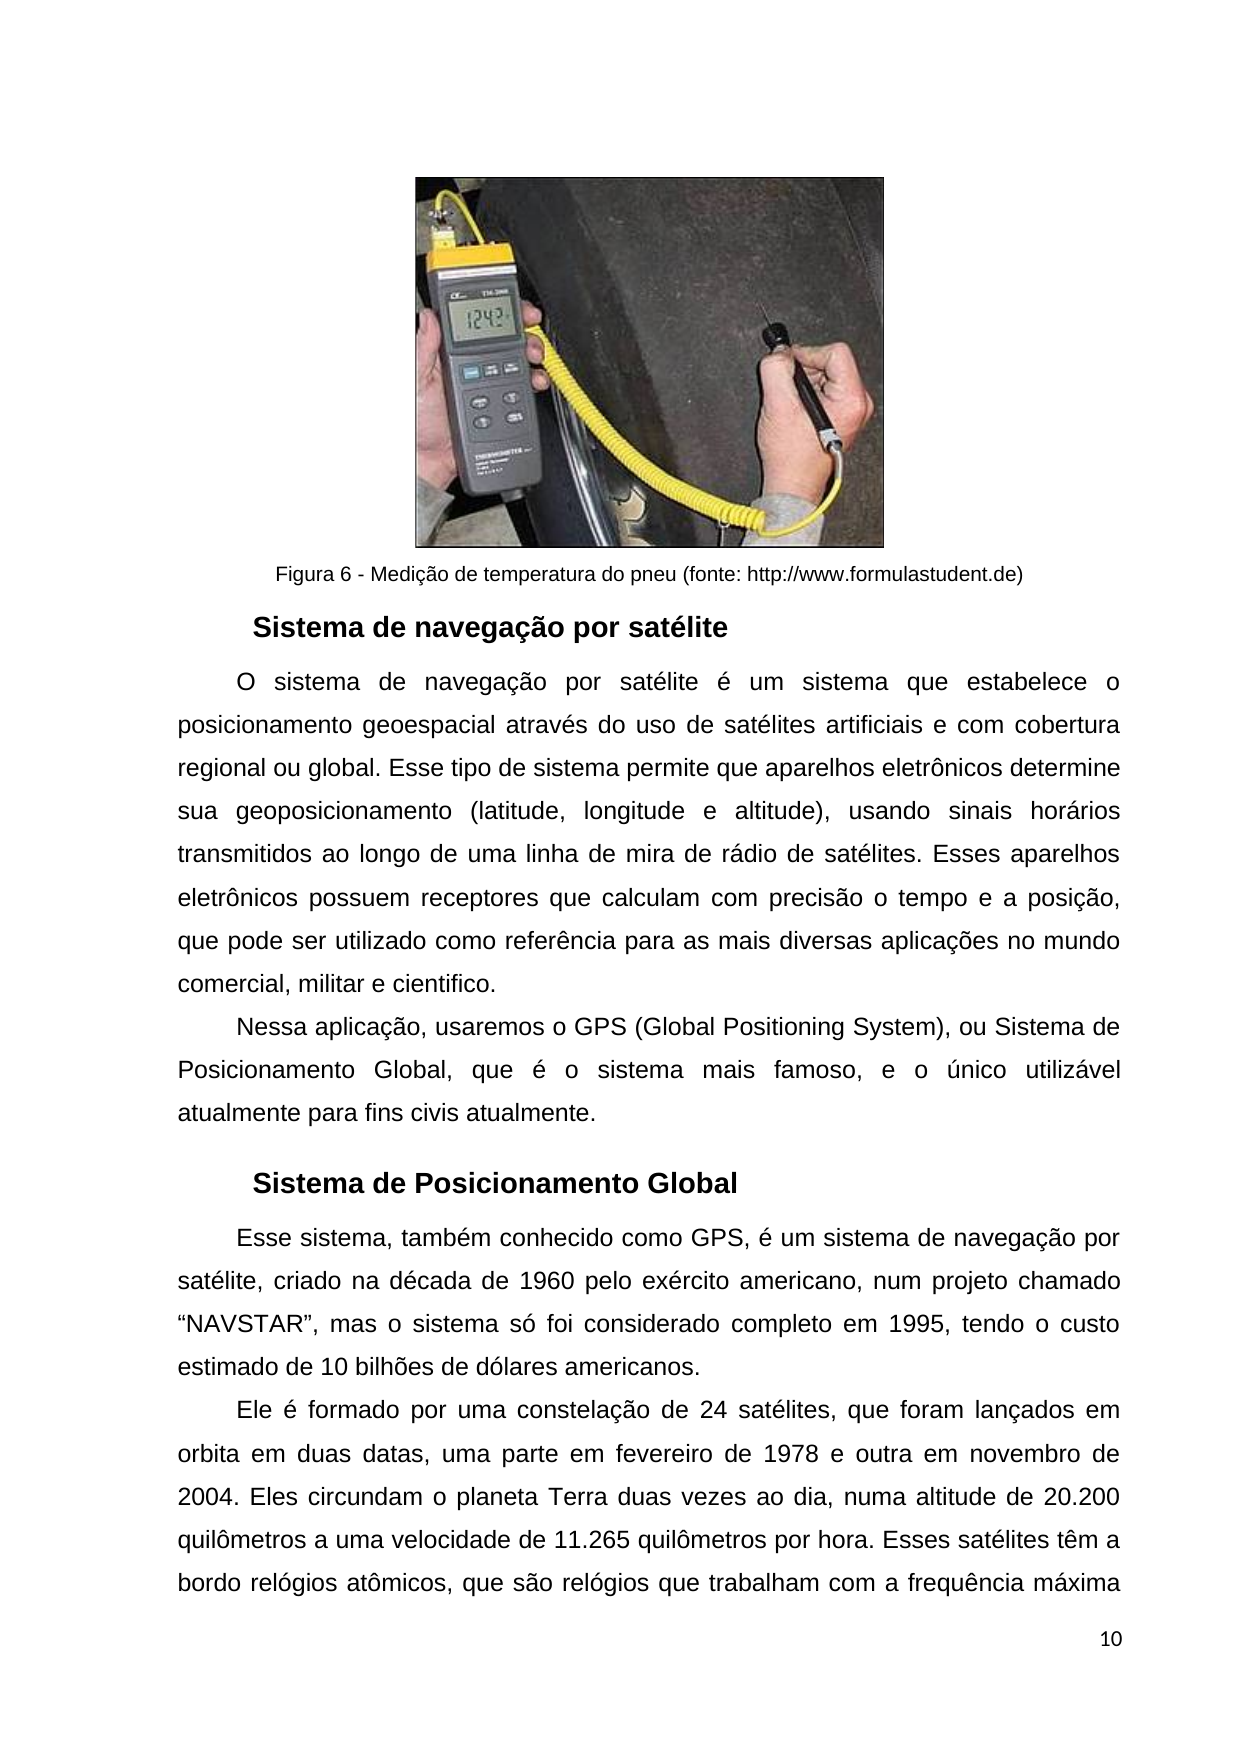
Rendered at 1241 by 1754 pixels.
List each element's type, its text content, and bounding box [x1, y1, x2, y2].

text O sistema de navegação por satélite é um sistema que estabelece o posicionamento geoespacial através do uso de satélites artificiais e com cobertura regional ou global. Esse tipo de sistema permite que aparelhos eletrônicos determine sua geoposicionamento (latitude, longitude e altitude), usando sinais horários transmitidos ao longo de uma linha de mira de rádio de satélites. Esses aparelhos eletrônicos possuem receptores que calculam com precisão o tempo e a posição, que pode ser utilizado como referência para as mais diversas aplicações no mundo comercial, militar e cientifico. [177, 667, 1122, 998]
text Sistema de navegação por satélite [252, 610, 1122, 644]
text Figura 6 - Medição de temperatura do pneu (fonte: http://www.formulastudent.de) [177, 561, 1122, 585]
text Esse sistema, também conhecido como GPS, é um sistema de navegação por satélite, criado na década de 1960 pelo exército americano, num projeto chamado “NAVSTAR”, mas o sistema só foi considerado completo em 1995, tendo o custo estimado de 10 bilhões de dólares americanos. [177, 1223, 1122, 1381]
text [177, 1395, 1122, 1597]
text Sistema de Posicionamento Global [252, 1166, 1122, 1200]
text Nessa aplicação, usaremos o GPS (Global Positioning System), ou Sistema de Posicionamento Global, que é o sistema mais famoso, e o único utilizável atualmente para fins civis atualmente. [177, 1012, 1122, 1127]
picture [415, 177, 884, 548]
